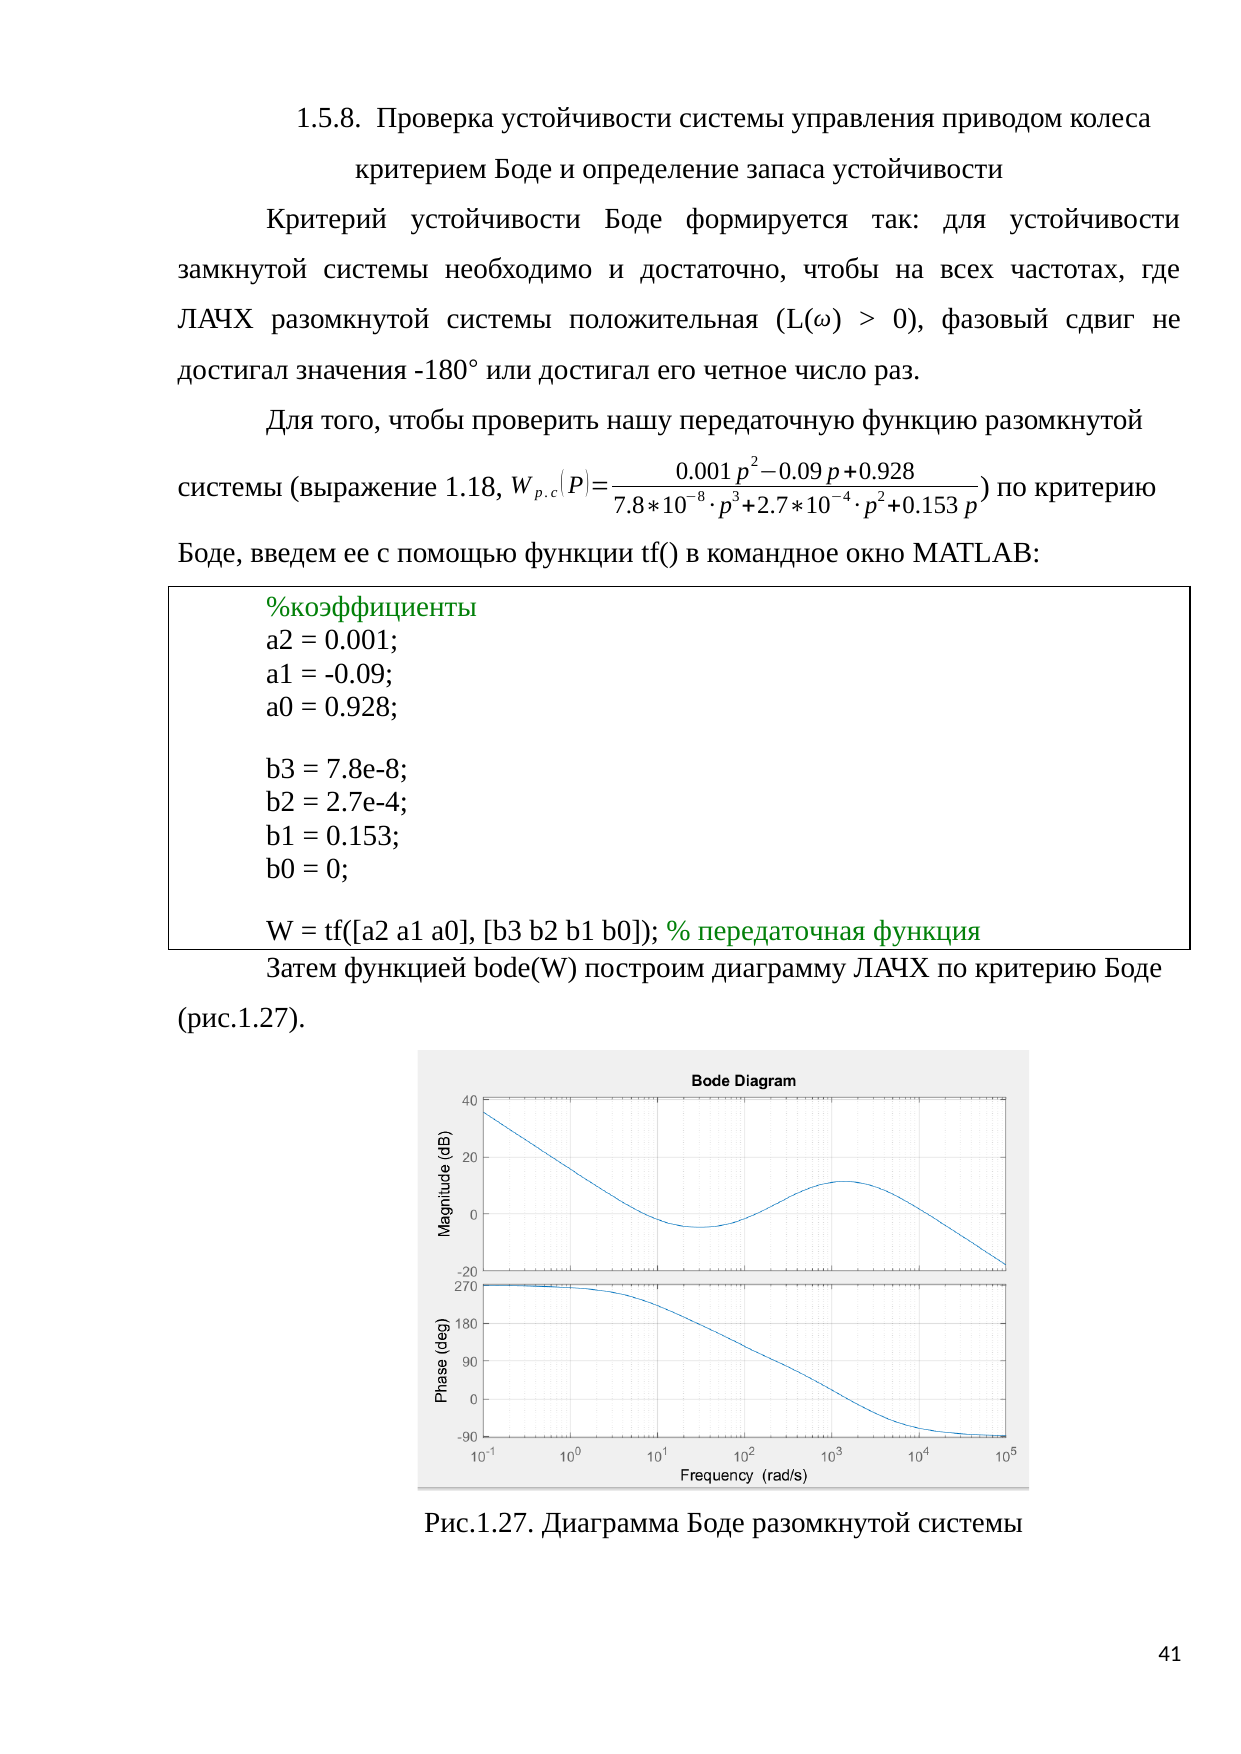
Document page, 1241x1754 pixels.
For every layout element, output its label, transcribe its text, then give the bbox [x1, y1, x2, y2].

picture [417, 1050, 1030, 1491]
text Для того, чтобы проверить нашу передаточную функцию разомкнутой системы (выражение 1.18, ) по критерию Боде, введем ее с помощью функции tf() в командное окно MATLAB: [177, 402, 1181, 569]
text Затем функцией bode(W) построим диаграмму ЛАЧХ по критерию Боде (рис.1.27). [177, 950, 1181, 1034]
text a1 = -0.09; [177, 656, 1181, 689]
text b3 = 7.8e-8; [177, 751, 1181, 784]
text b2 = 2.7e-4; [177, 784, 1181, 818]
text W = tf([a2 a1 a0], [b3 b2 b1 b0]); % передаточная функция [169, 910, 1189, 949]
subtitle 1.5.8. Проверка устойчивости системы управления приводом колеса критерием Боде и определение запаса устойчивости [177, 100, 1181, 184]
text a0 = 0.928; [177, 689, 1181, 723]
text a2 = 0.001; [177, 622, 1181, 656]
text b0 = 0; [177, 852, 1181, 885]
text %коэффициенты [169, 587, 1189, 622]
text b1 = 0.153; [177, 818, 1181, 852]
text Критерий устойчивости Боде формируется так: для устойчивости замкнутой системы необходимо и достаточно, чтобы на всех частотах, где ЛАЧХ разомкнутой системы положительная (L() > 0), фазовый сдвиг не достигал значения -180 или достигал его четное число раз. [177, 201, 1181, 386]
text Рис.1.27. Диаграмма Боде разомкнутой системы [177, 1505, 1181, 1538]
